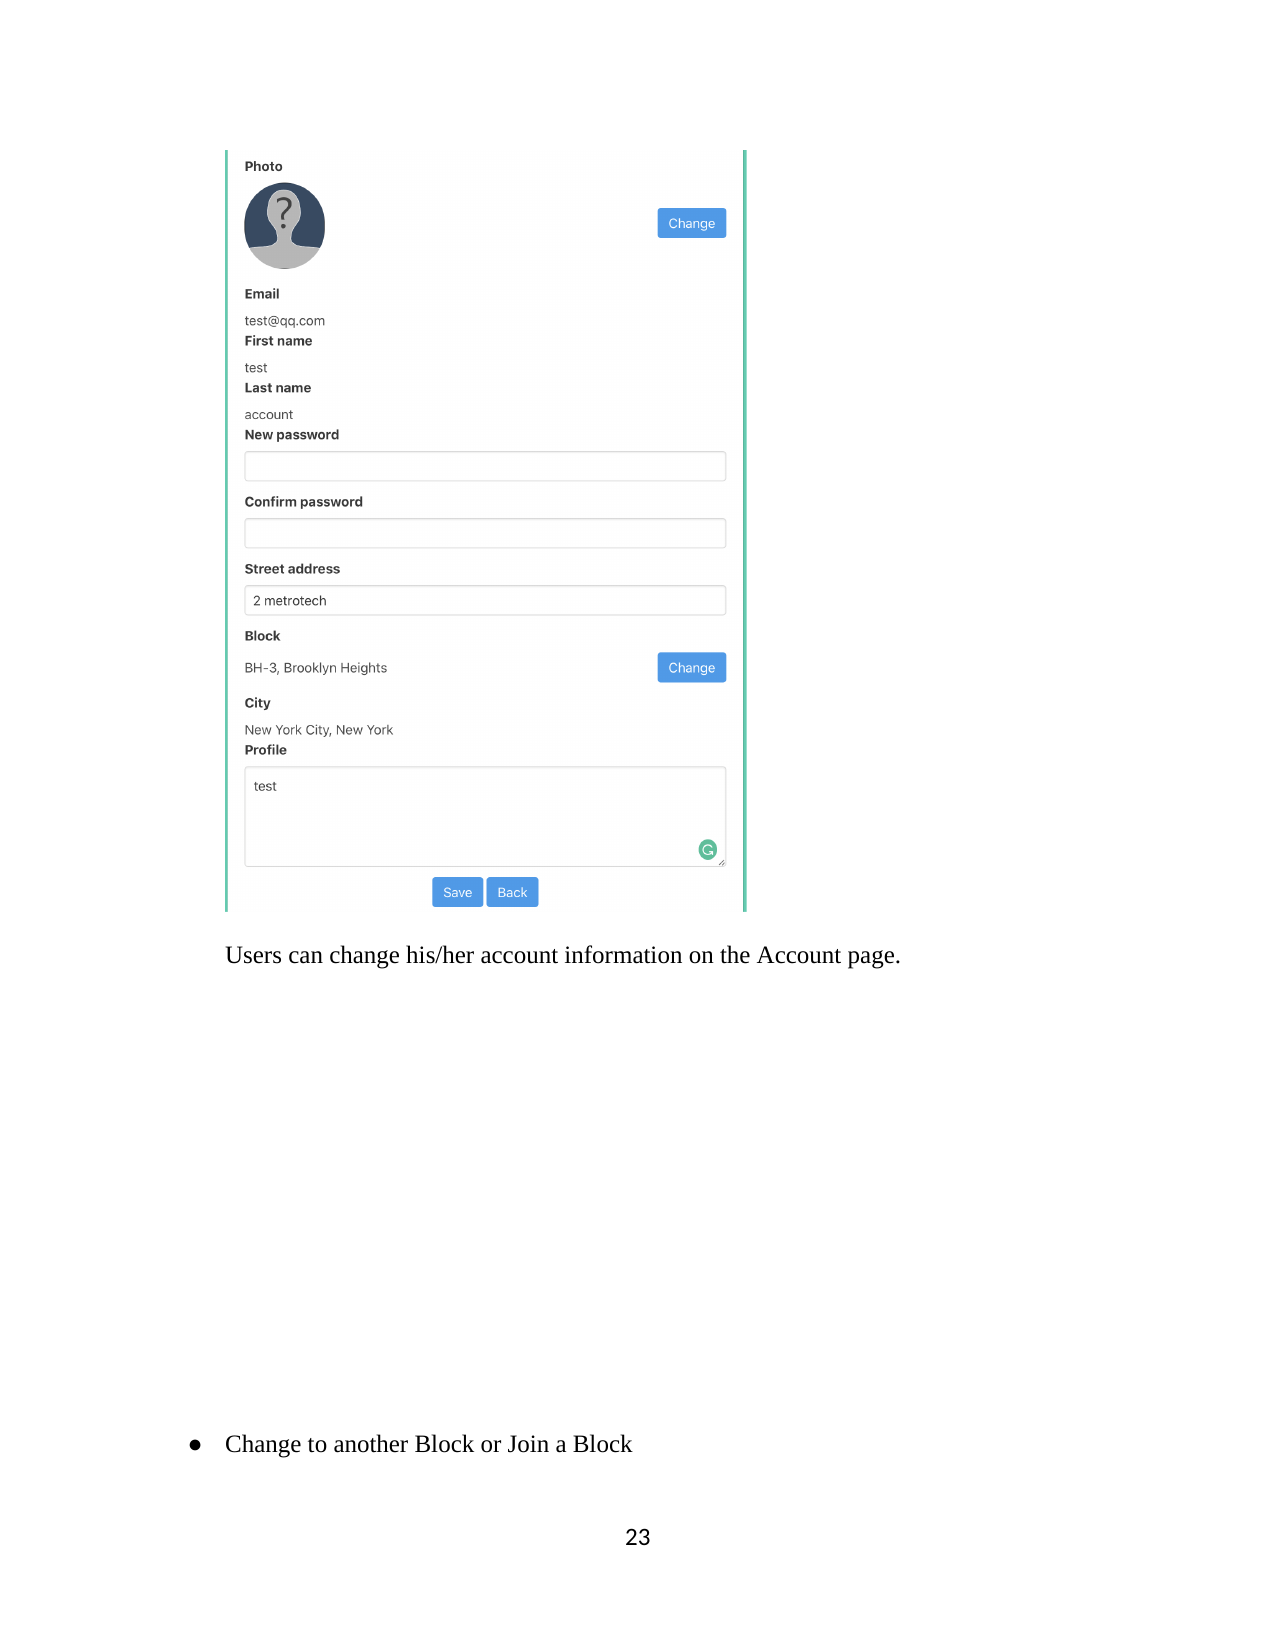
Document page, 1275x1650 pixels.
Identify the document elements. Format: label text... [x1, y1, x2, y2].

text Users can change his/her account information on the Account page. [225, 940, 1125, 969]
list Change to another Block or Join a Block [187, 1429, 1125, 1458]
picture [225, 150, 747, 912]
